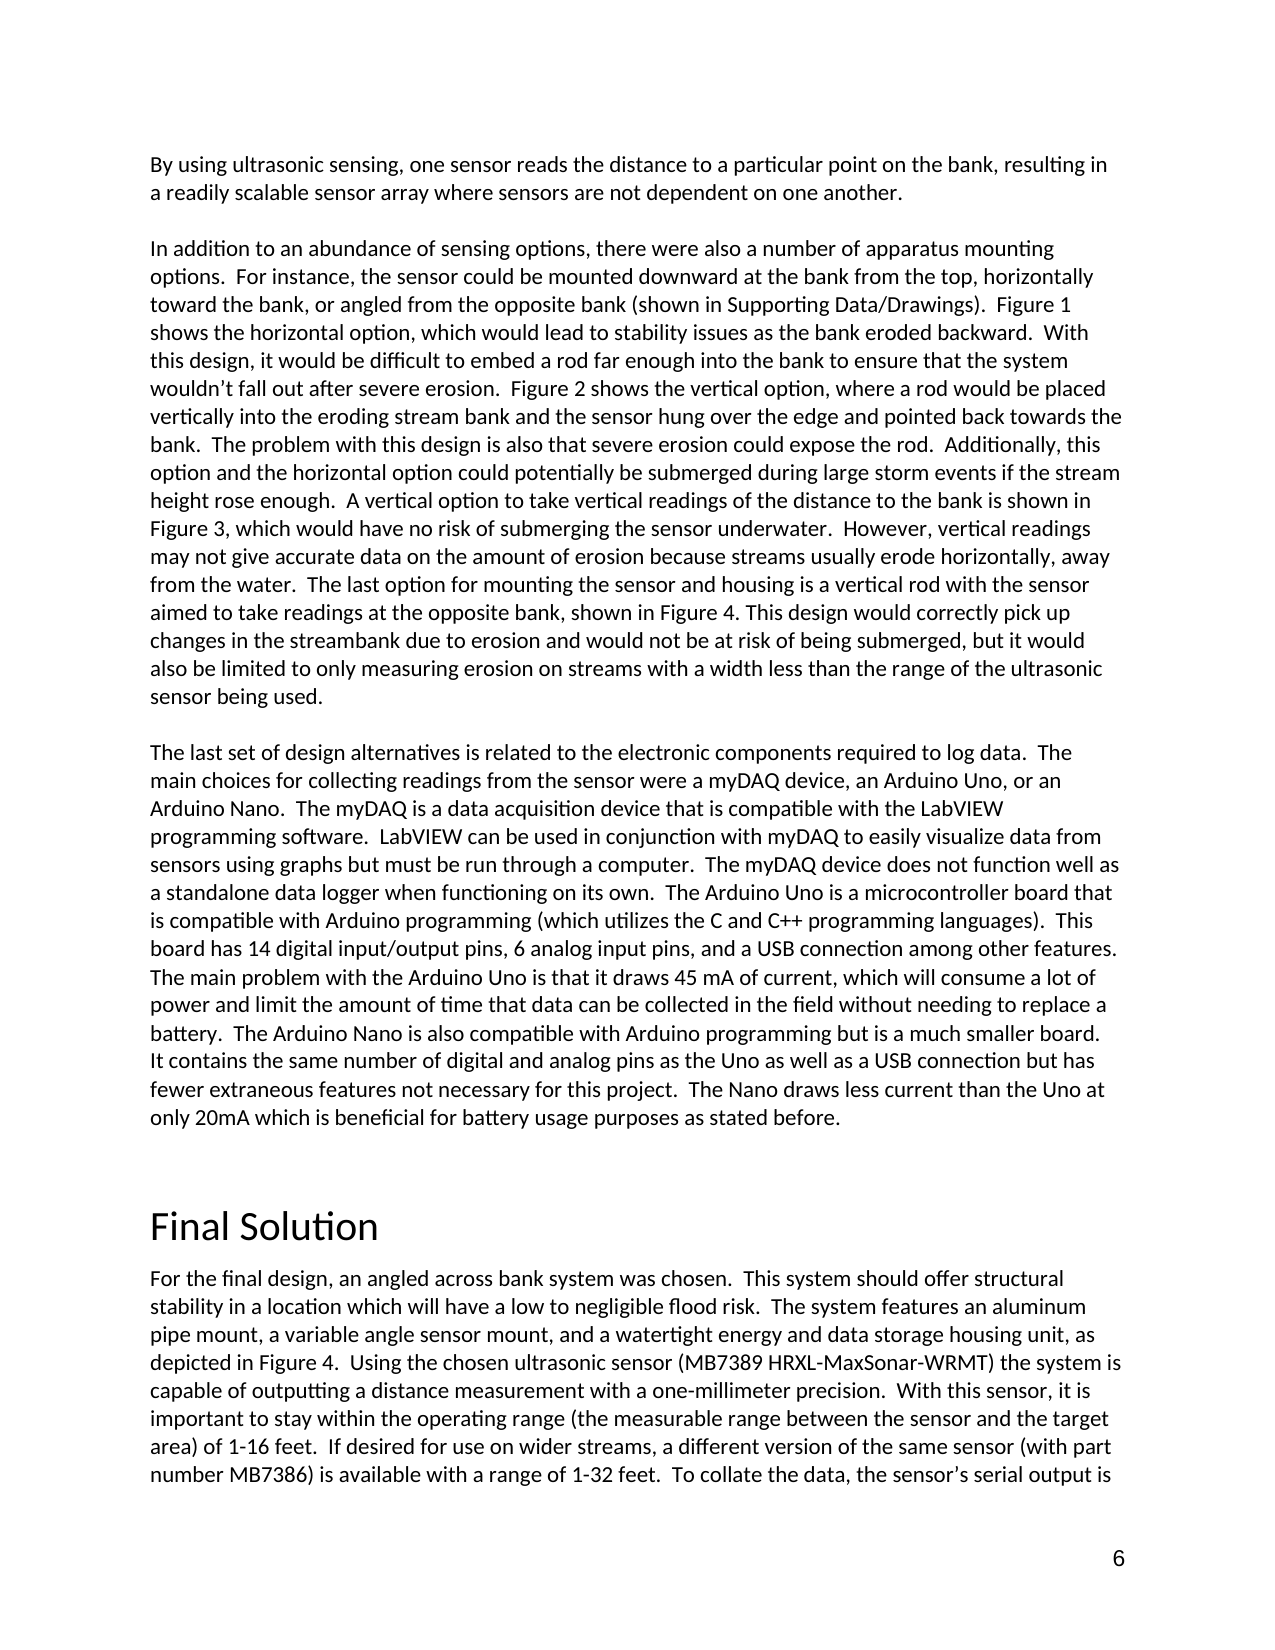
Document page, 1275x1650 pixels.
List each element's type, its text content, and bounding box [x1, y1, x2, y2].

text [150, 150, 1125, 206]
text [150, 1264, 1125, 1488]
text The last set of design alternatives is related to the electronic components required to log data. The main choices for collecting readings from the sensor were a myDAQ device, an Arduino Uno, or an Arduino Nano. The myDAQ is a data acquisition device that is compatible with the LabVIEW programming software. LabVIEW can be used in conjunction with myDAQ to easily visualize data from sensors using graphs but must be run through a computer. The myDAQ device does not function well as a standalone data logger when functioning on its own. The Arduino Uno is a microcontroller board that is compatible with Arduino programming (which utilizes the C and C++ programming languages). This board has 14 digital input/output pins, 6 analog input pins, and a USB connection among other features. The main problem with the Arduino Uno is that it draws 45 mA of current, which will consume a lot of power and limit the amount of time that data can be collected in the field without needing to replace a battery. The Arduino Nano is also compatible with Arduino programming but is a much smaller board. It contains the same number of digital and analog pins as the Uno as well as a USB connection but has fewer extraneous features not necessary for this project. The Nano draws less current than the Uno at only 20mA which is beneficial for battery usage purposes as stated before. [150, 738, 1125, 1131]
text In addition to an abundance of sensing options, there were also a number of apparatus mounting options. For instance, the sensor could be mounted downward at the bank from the top, horizontally toward the bank, or angled from the opposite bank (shown in Supporting Data/Drawings). Figure 1 shows the horizontal option, which would lead to stability issues as the bank eroded backward. With this design, it would be difficult to embed a rod far enough into the bank to ensure that the system wouldn’t fall out after severe erosion. Figure 2 shows the vertical option, where a rod would be placed vertically into the eroding stream bank and the sensor hung over the edge and pointed back towards the bank. The problem with this design is also that severe erosion could expose the rod. Additionally, this option and the horizontal option could potentially be submerged during large storm events if the stream height rose enough. A vertical option to take vertical readings of the distance to the bank is shown in Figure 3, which would have no risk of submerging the sensor underwater. However, vertical readings may not give accurate data on the amount of erosion because streams usually erode horizontally, away from the water. The last option for mounting the sensor and housing is a vertical rod with the sensor aimed to take readings at the opposite bank, shown in Figure 4. This design would correctly pick up changes in the streambank due to erosion and would not be at risk of being submerged, but it would also be limited to only measuring erosion on streams with a width less than the range of the ultrasonic sensor being used. [150, 234, 1125, 710]
subtitle Final Solution [150, 1200, 1125, 1251]
